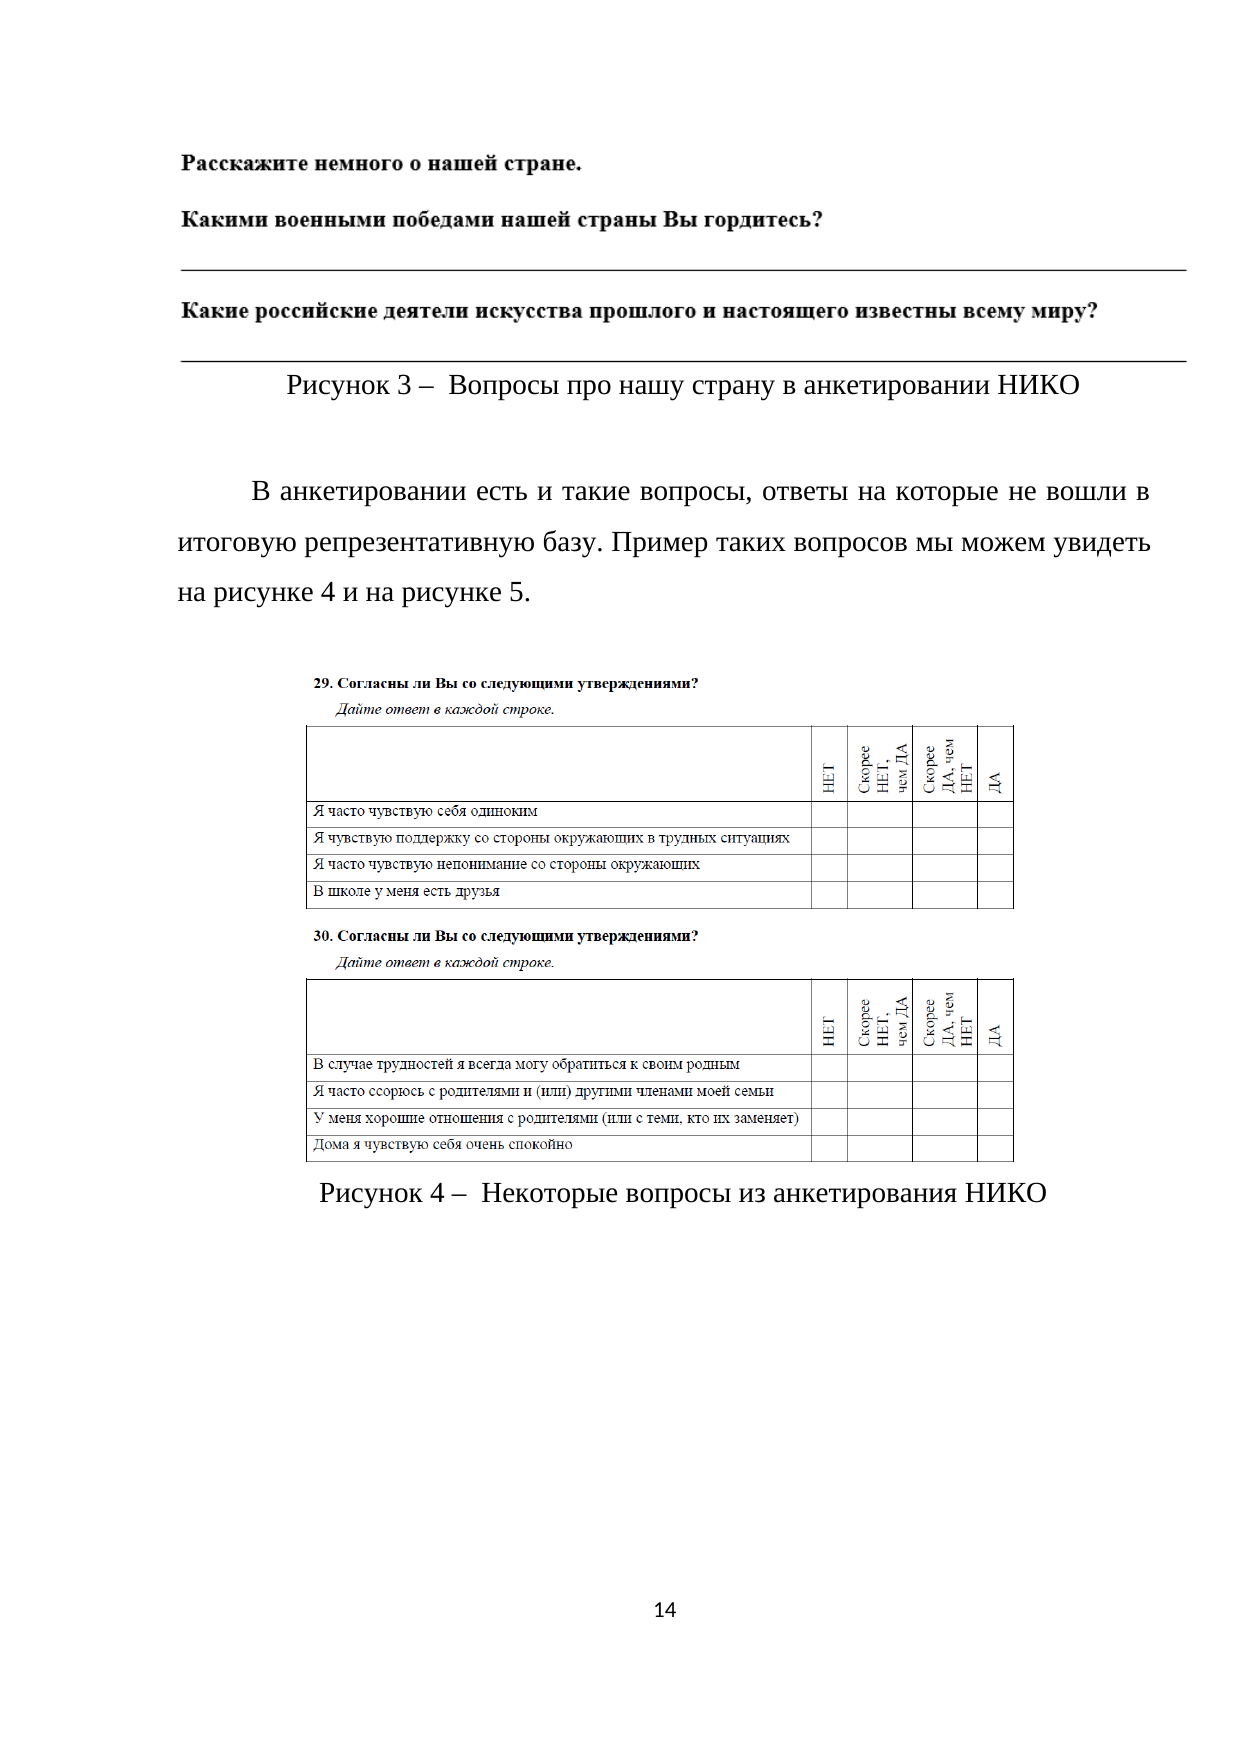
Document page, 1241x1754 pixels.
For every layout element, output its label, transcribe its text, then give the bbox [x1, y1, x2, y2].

list Некоторые вопросы из анкетирования НИКО [215, 1175, 1152, 1209]
picture [290, 671, 1039, 1162]
picture [177, 144, 1194, 367]
text В анкетировании есть и такие вопросы, ответы на которые не вошли в итоговую репрезентативную базу. Пример таких вопросов мы можем увидеть на рисунке 4 и на рисунке 5. [177, 473, 1152, 607]
list Вопросы про нашу страну в анкетировании НИКО [215, 367, 1152, 401]
